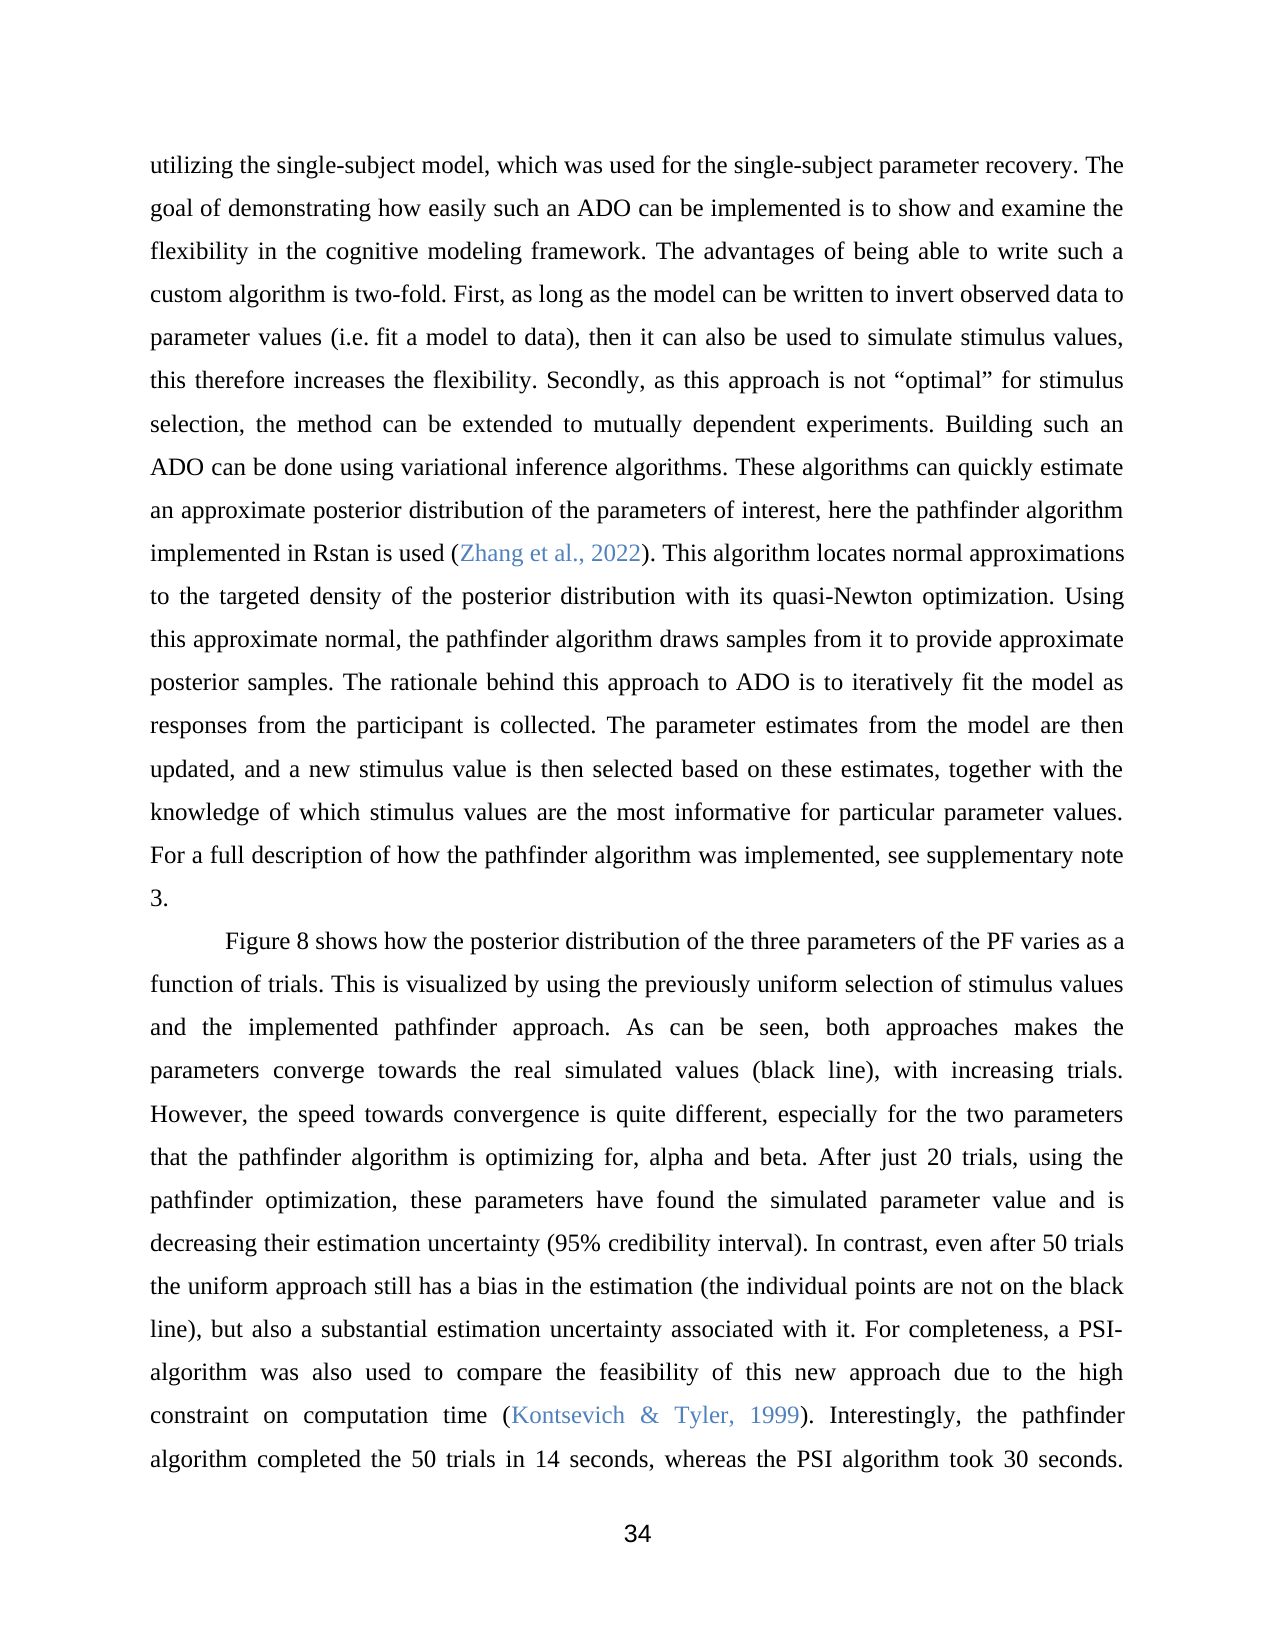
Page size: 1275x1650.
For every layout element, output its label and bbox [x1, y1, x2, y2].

text [150, 926, 1125, 1472]
text [150, 150, 1125, 912]
